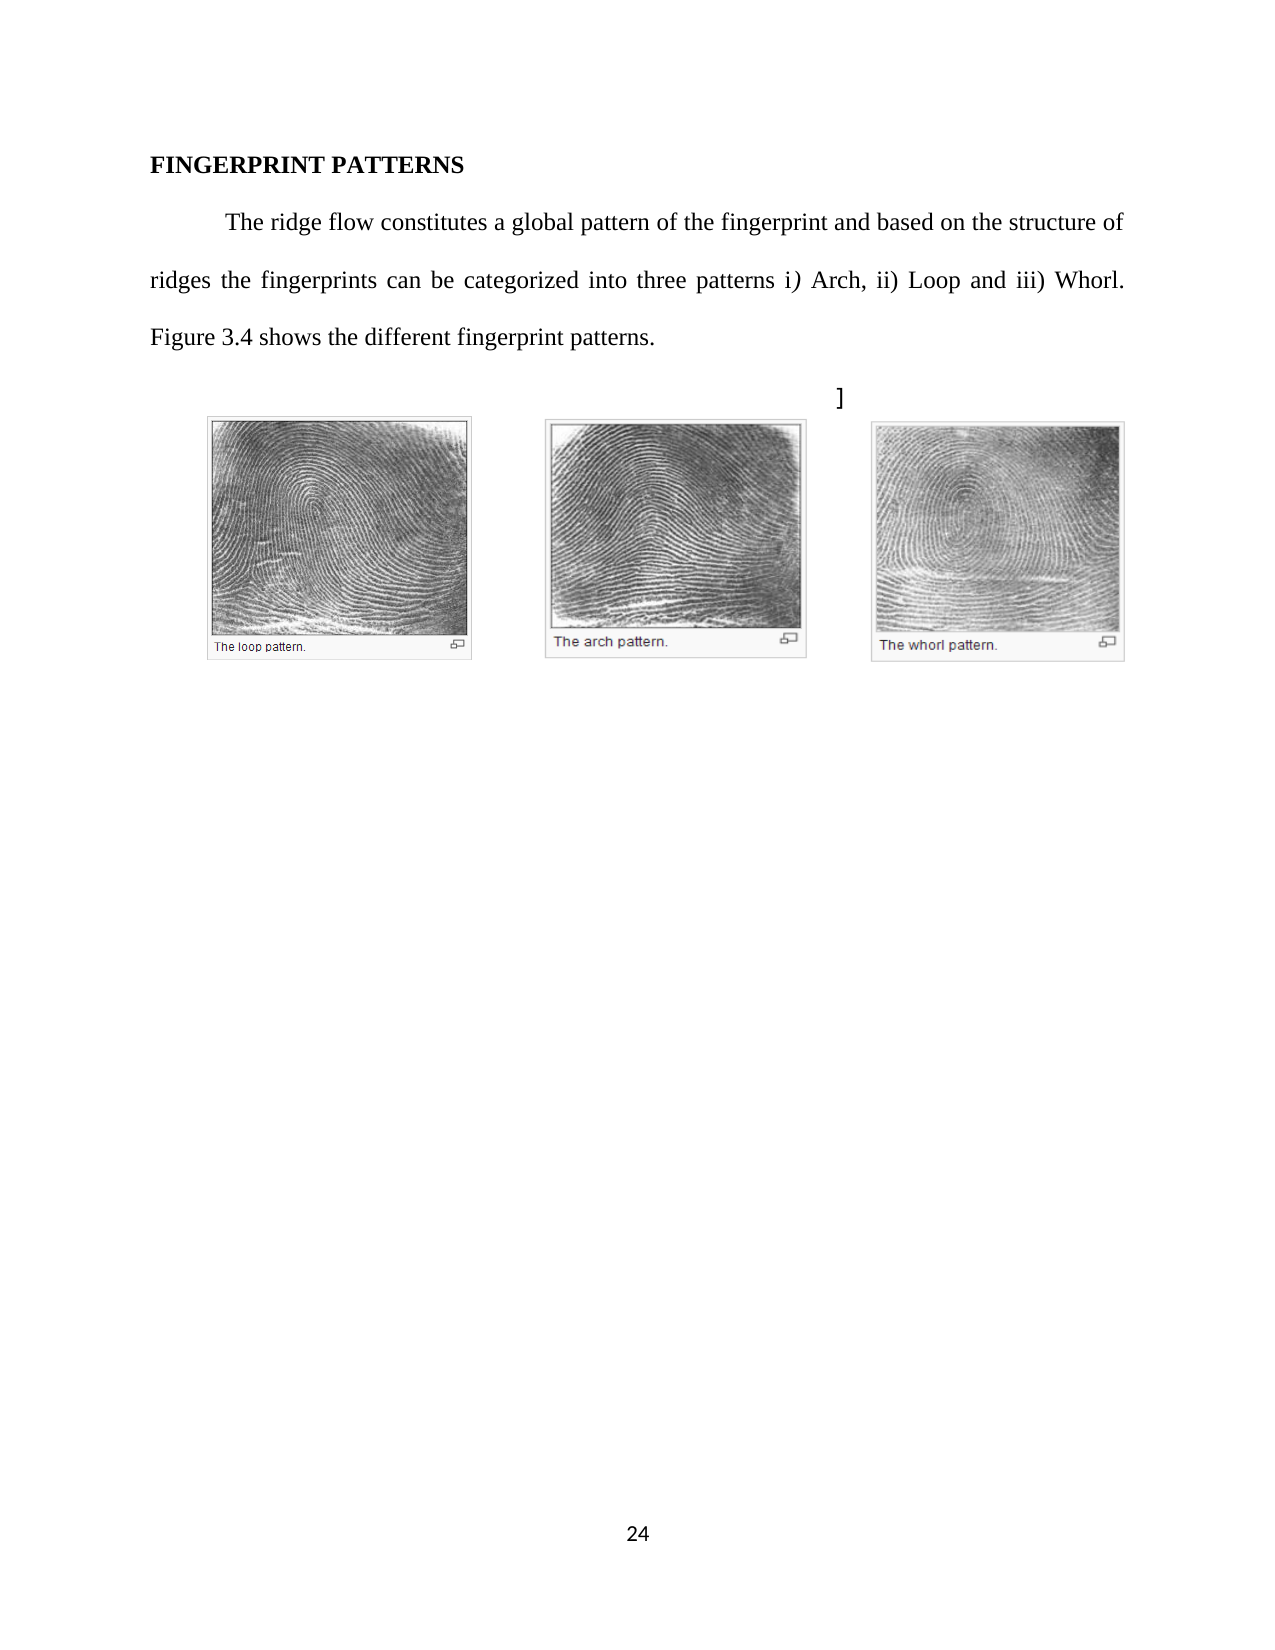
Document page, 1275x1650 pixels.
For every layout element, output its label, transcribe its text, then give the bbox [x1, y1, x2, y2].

list ] [225, 380, 1125, 413]
picture [196, 406, 481, 663]
picture [865, 406, 1144, 684]
text The ridge flow constitutes a global pattern of the fingerprint and based on the structure of ridges the fingerprints can be categorized into three patterns i) Arch, ii) Loop and iii) Whorl. Figure 3.4 shows the different fingerprint patterns. [150, 207, 1125, 351]
text FINGERPRINT PATTERNS [150, 150, 1125, 179]
picture [536, 406, 814, 666]
